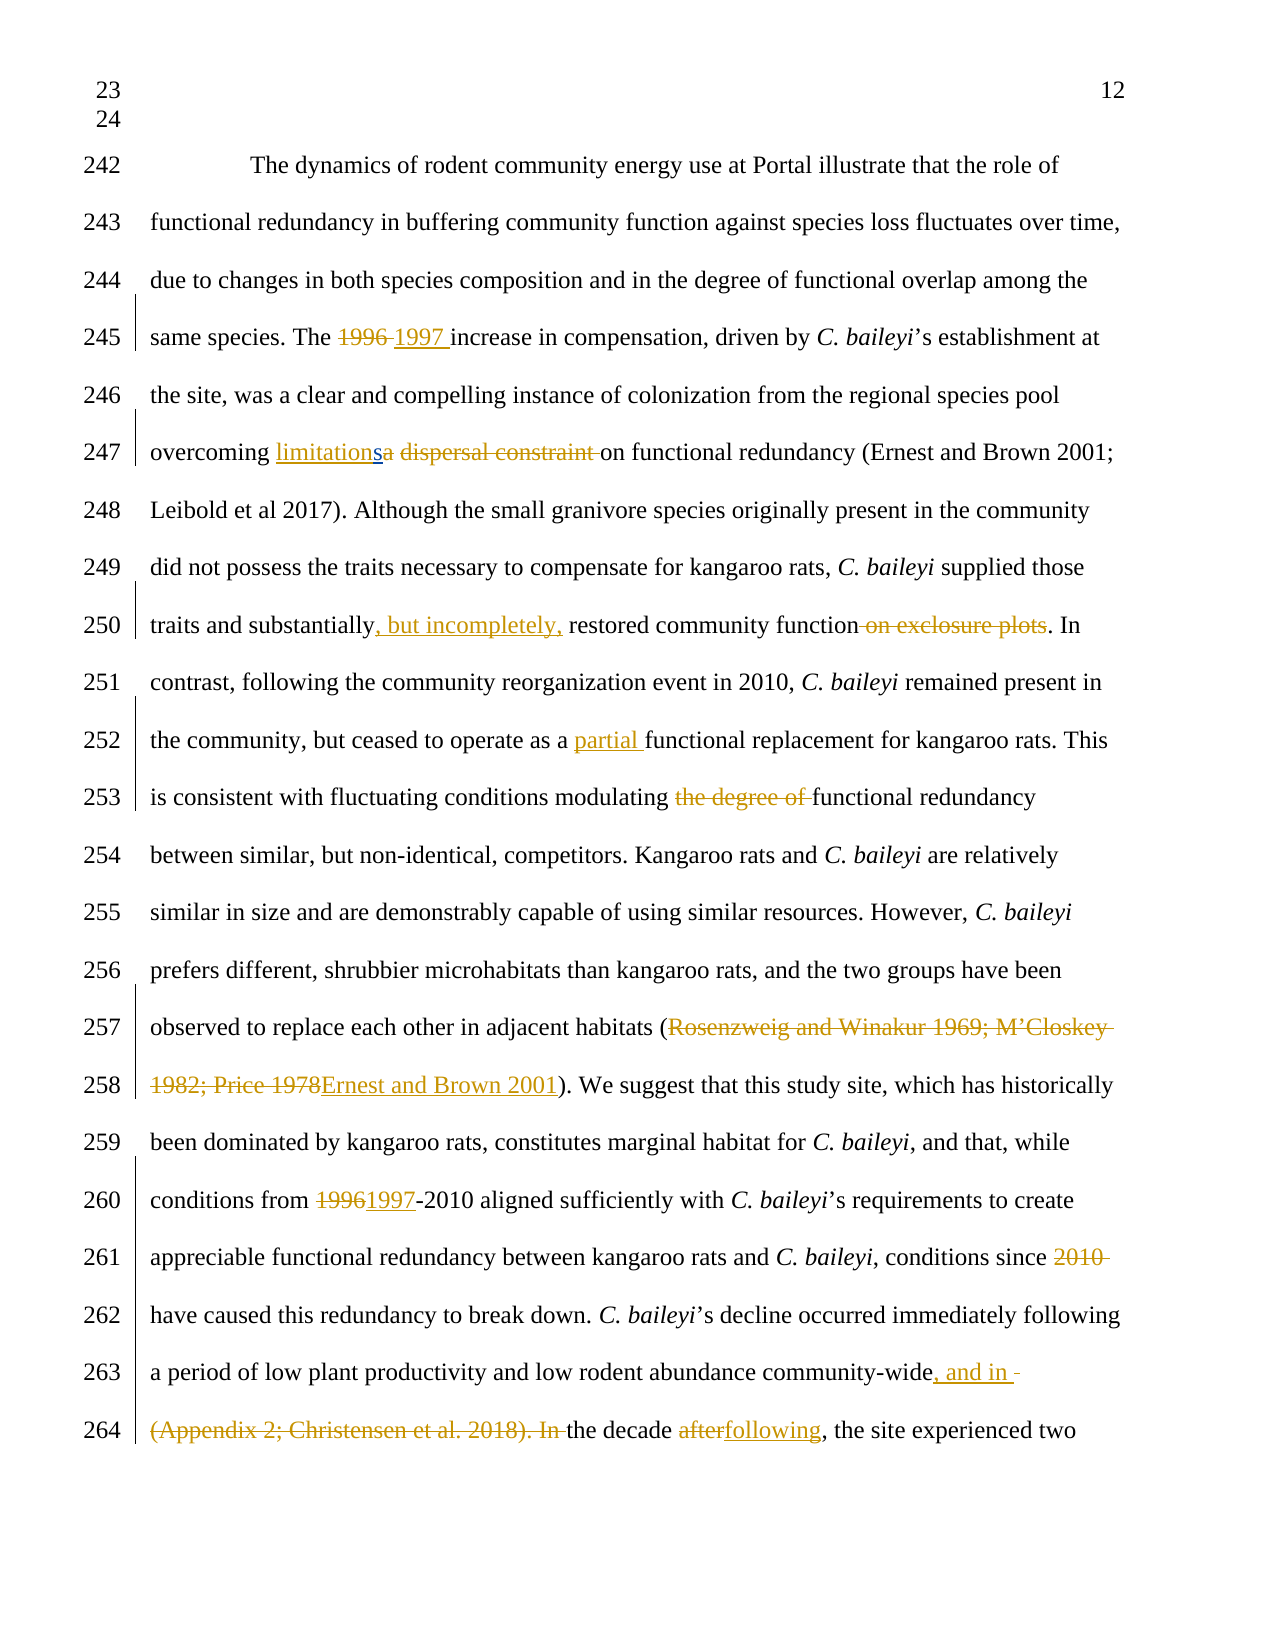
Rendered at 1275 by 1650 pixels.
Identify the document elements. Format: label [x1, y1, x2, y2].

text [150, 150, 1125, 1444]
